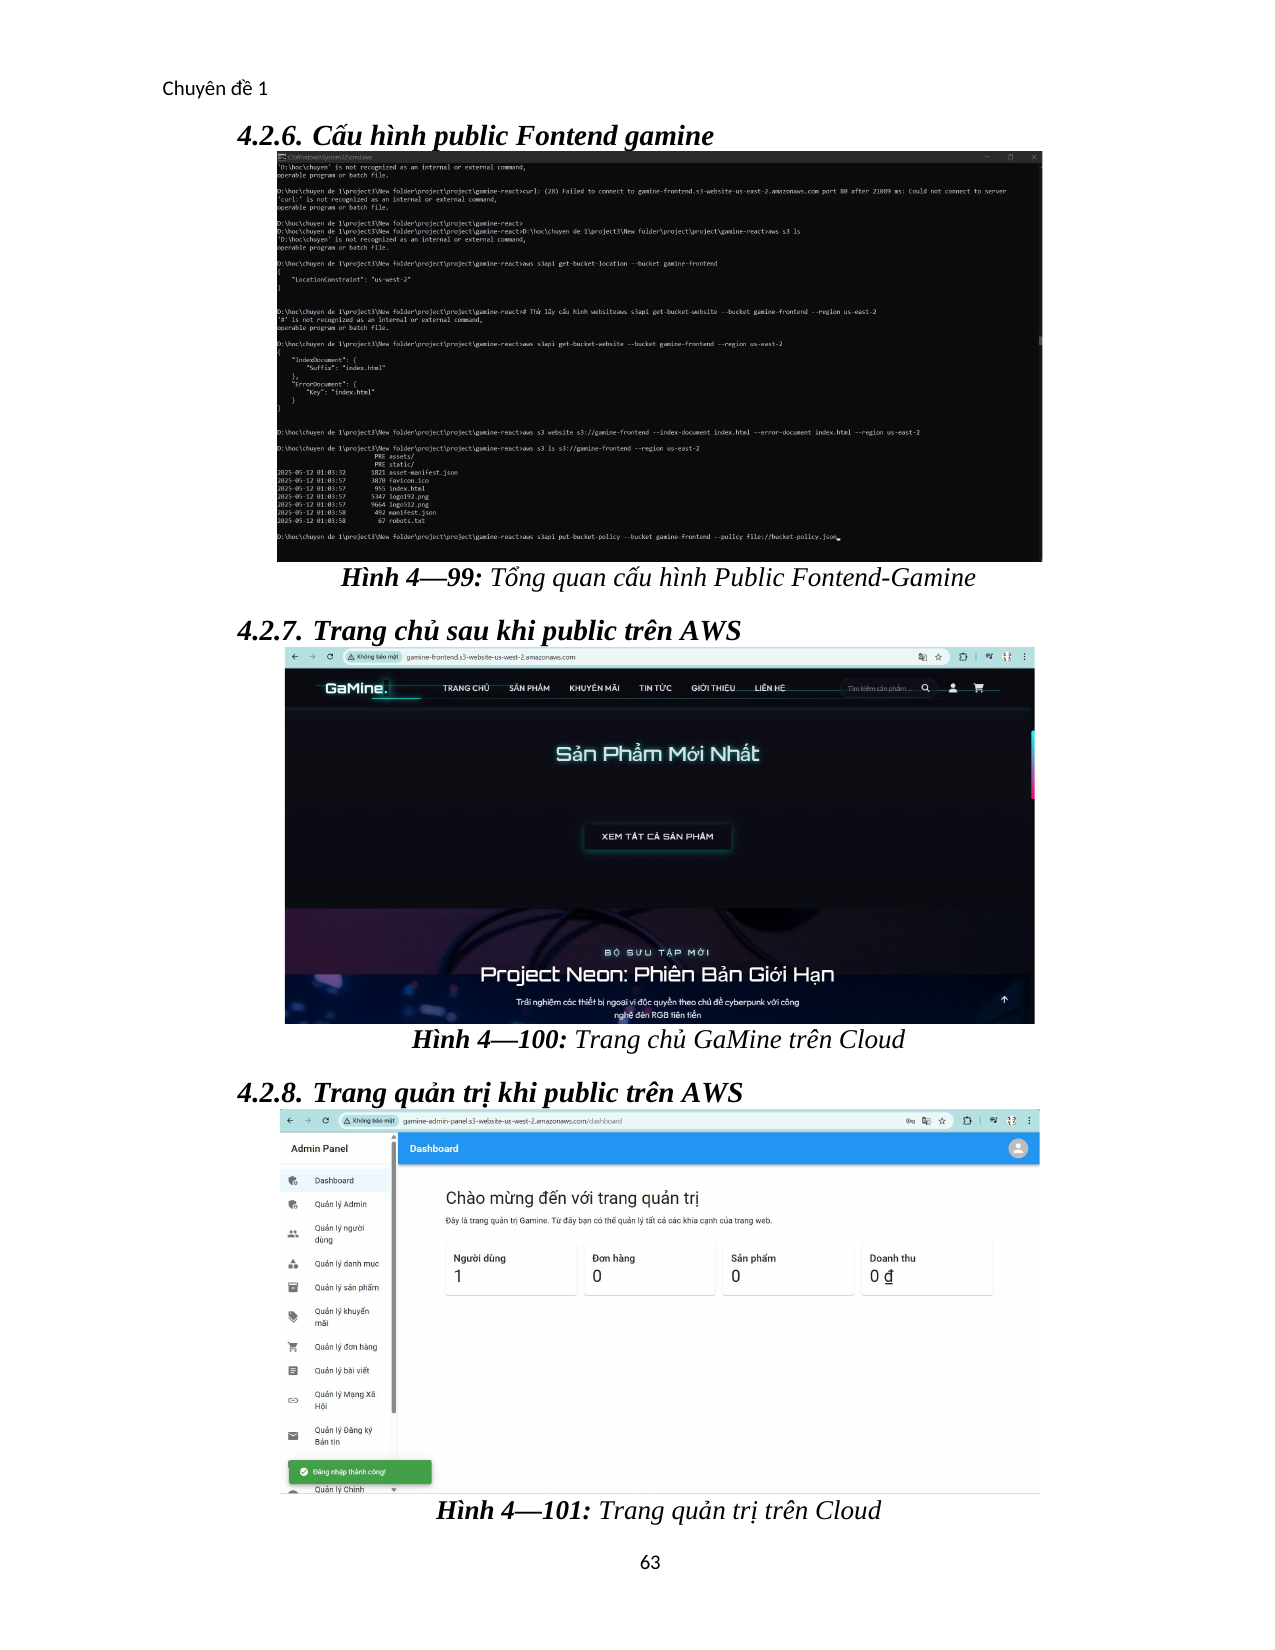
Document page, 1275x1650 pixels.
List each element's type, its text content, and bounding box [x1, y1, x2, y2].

picture [284, 647, 1035, 1024]
subtitle Cấu hình public Fontend gamine [237, 118, 1157, 152]
subtitle Trang chủ sau khi public trên AWS [237, 613, 1157, 647]
picture [279, 1109, 1040, 1494]
picture [277, 151, 1043, 562]
subtitle Trang quản trị khi public trên AWS [237, 1076, 1157, 1109]
